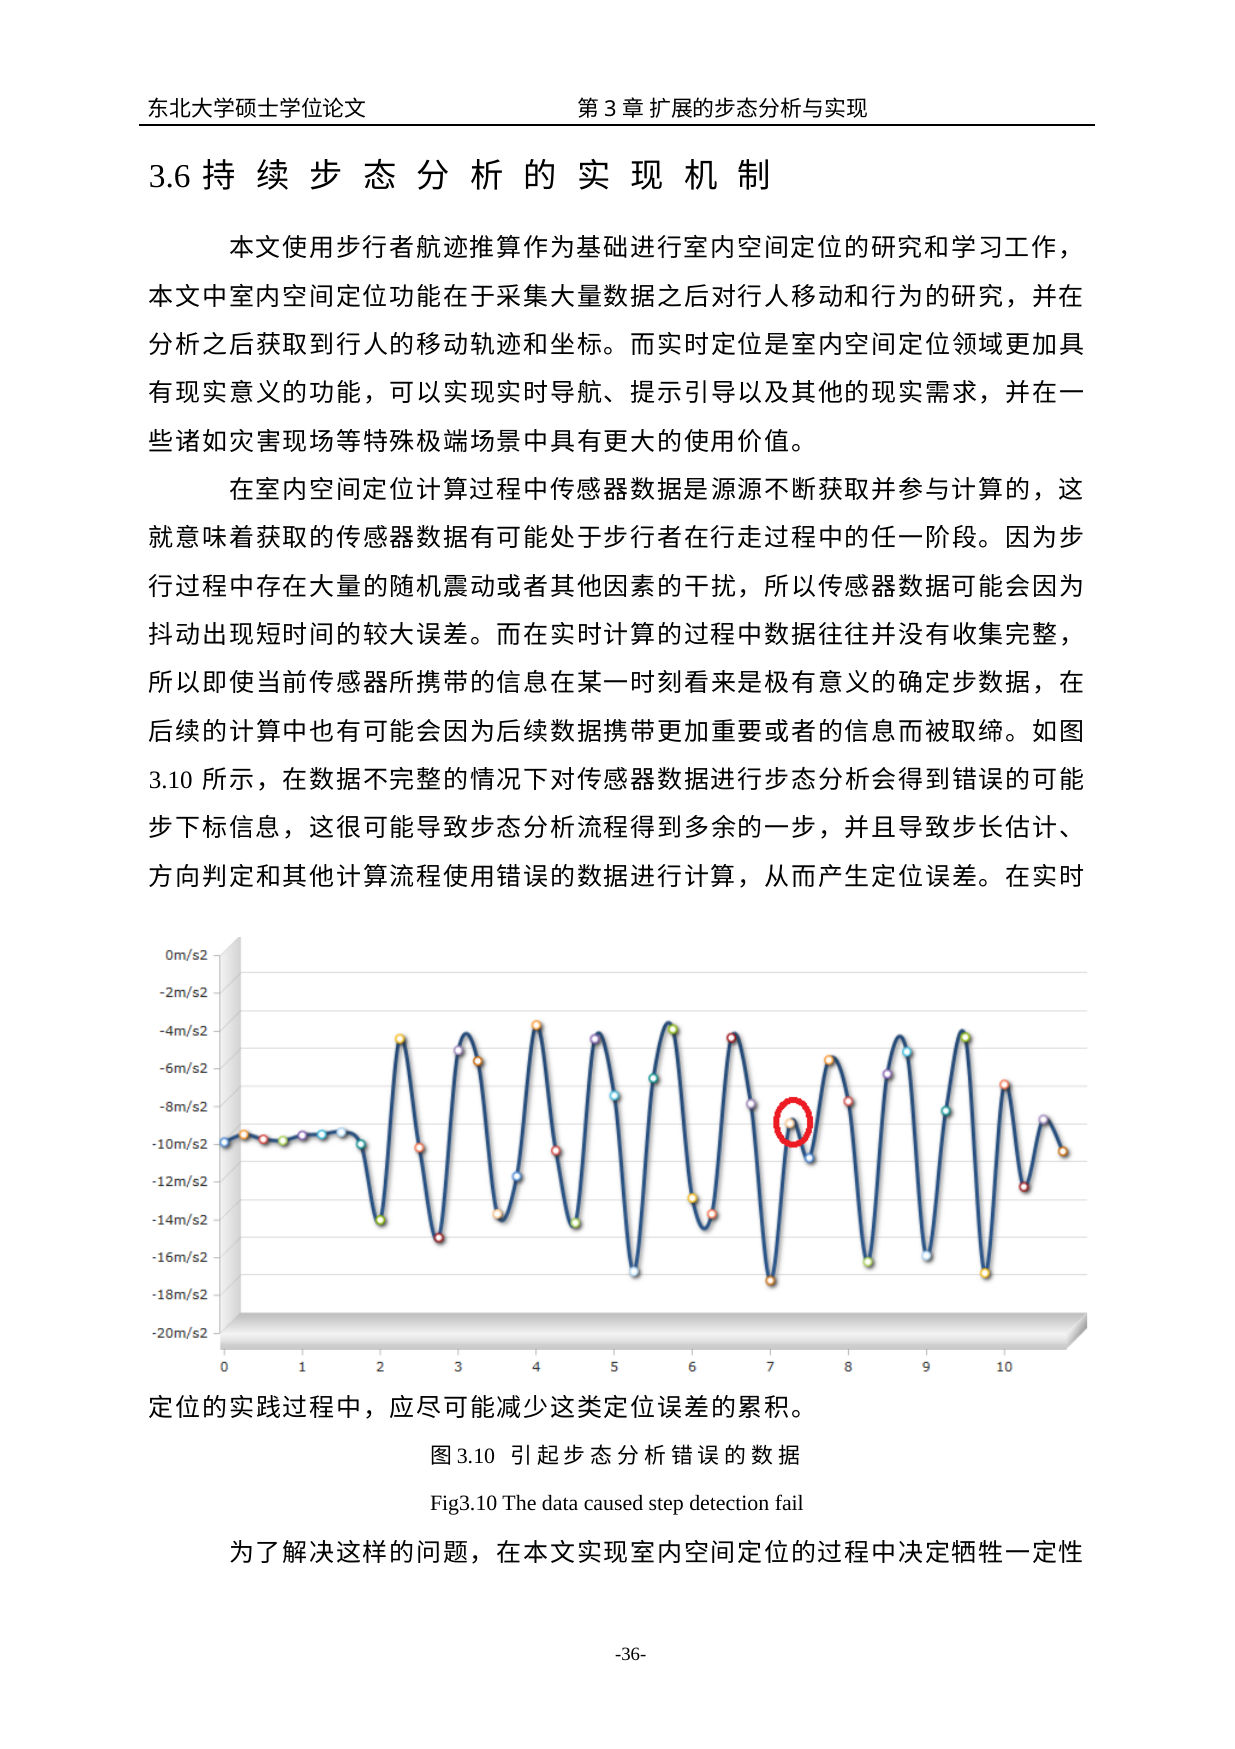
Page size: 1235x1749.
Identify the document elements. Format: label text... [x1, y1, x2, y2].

picture [152, 937, 1092, 1380]
text Fig3.10 The data caused step detection fail [149, 1478, 1086, 1527]
text 图3.10 引起步态分析错误的数据 [149, 1430, 1086, 1478]
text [149, 1527, 1086, 1575]
text 本文使用步行者航迹推算作为基础进行室内空间定位的研究和学习工作，本文中室内空间定位功能在于采集大量数据之后对行人移动和行为的研究，并在分析之后获取到行人的移动轨迹和坐标。而实时定位是室内空间定位领域更加具有现实意义的功能，可以实现实时导航、提示引导以及其他的现实需求，并在一些诸如灾害现场等特殊极端场景中具有更大的使用价值。 [149, 222, 1086, 463]
subtitle 持续步态分析的实现机制 [149, 149, 1086, 197]
